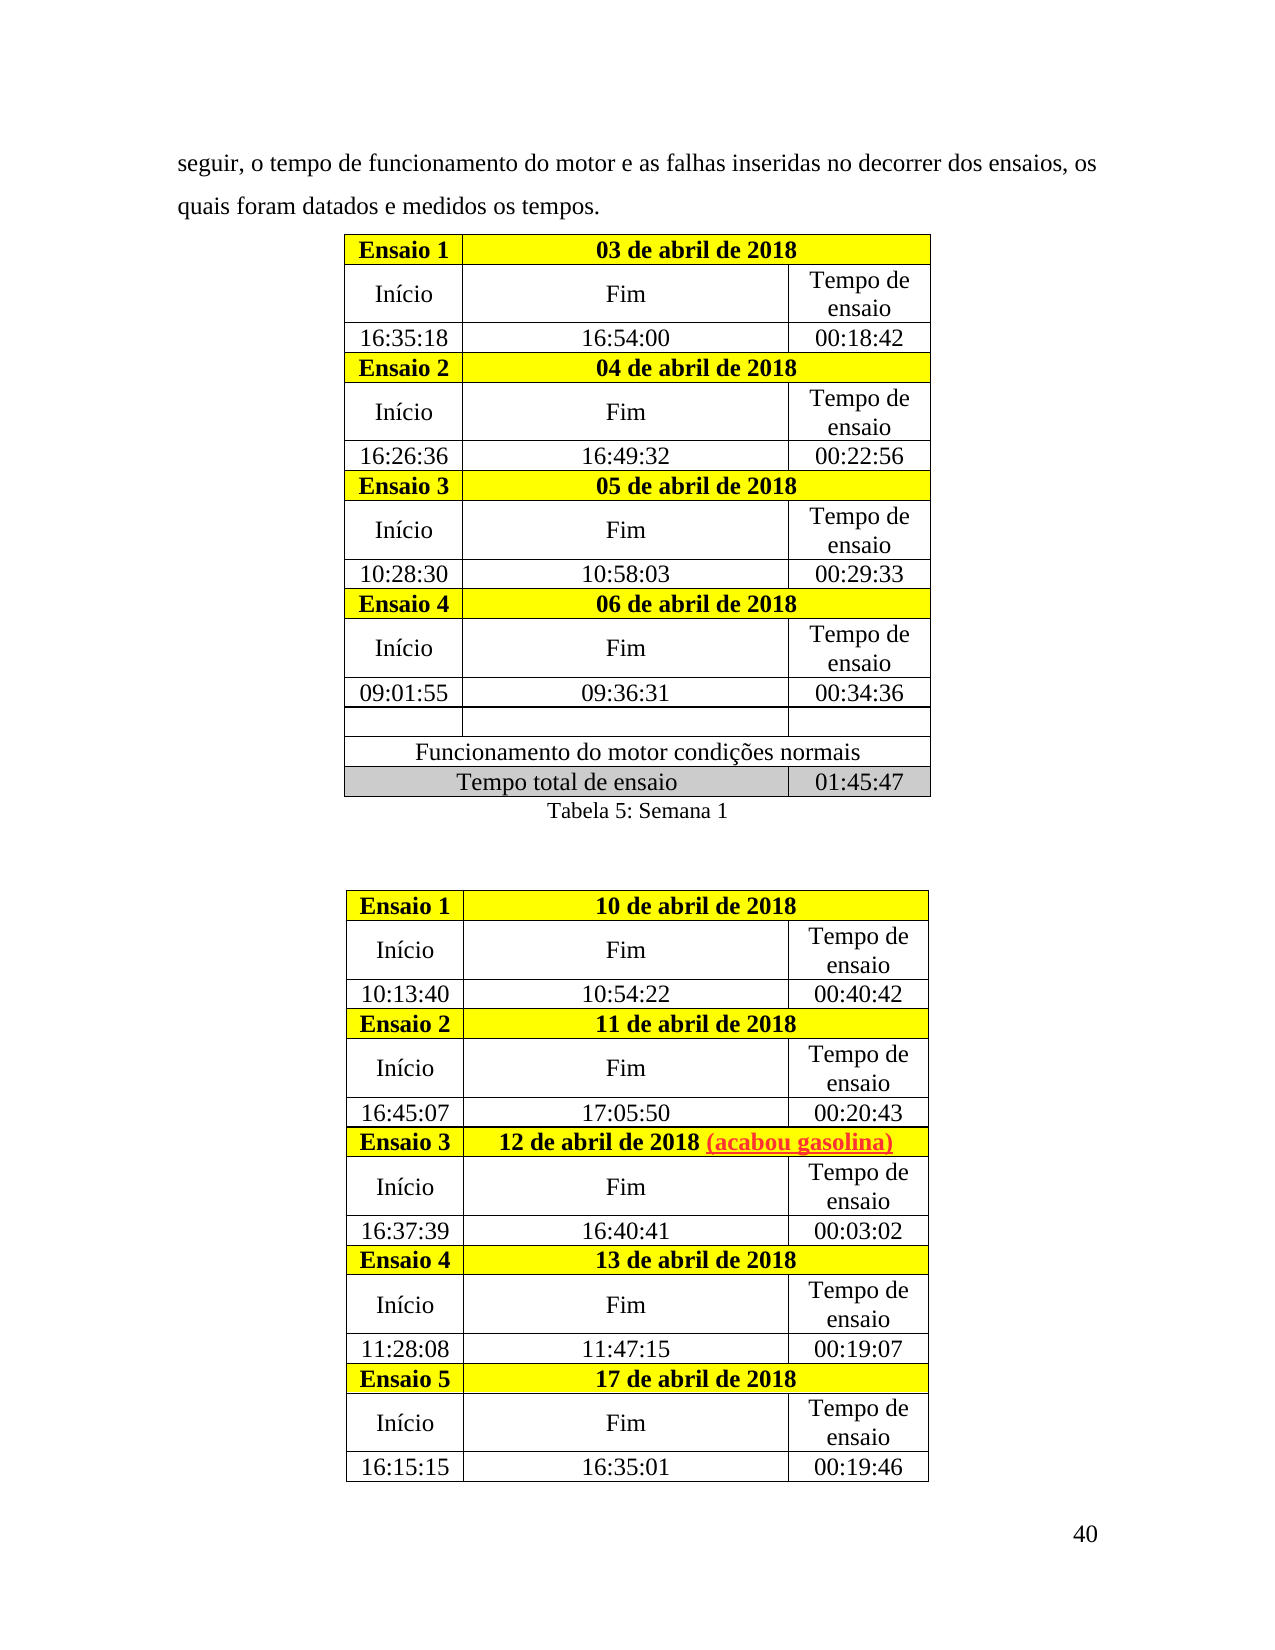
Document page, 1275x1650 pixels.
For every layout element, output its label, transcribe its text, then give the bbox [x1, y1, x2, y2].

table_cell Fim [463, 383, 788, 440]
table_cell [789, 708, 930, 736]
table_cell 10:54:22 [464, 980, 788, 1008]
table_cell Tempo de ensaio [789, 1394, 928, 1451]
table_cell 01:45:47 [789, 767, 930, 796]
table_cell 00:18:42 [789, 323, 930, 352]
table_cell 09:36:31 [463, 678, 788, 706]
table_cell [345, 708, 462, 736]
table_cell Tempo total de ensaio [345, 767, 788, 796]
table_cell 00:29:33 [789, 560, 930, 588]
table_cell Fim [464, 1275, 788, 1333]
table_cell 16:49:32 [463, 441, 788, 470]
table_cell 10:28:30 [345, 560, 462, 588]
table_cell 16:37:39 [347, 1216, 463, 1244]
table_cell Ensaio 3 [345, 471, 462, 500]
table_header Ensaio 1 [347, 891, 463, 920]
table_cell Início [347, 1157, 463, 1215]
table_cell 04 de abril de 2018 [463, 353, 930, 382]
table_cell 16:35:18 [345, 323, 462, 352]
table_cell 16:35:01 [464, 1452, 788, 1481]
table_cell 00:20:43 [789, 1098, 928, 1126]
table_cell Fim [463, 501, 788, 558]
table_cell Fim [463, 265, 788, 322]
table_header Ensaio 1 [345, 235, 462, 264]
table_cell Ensaio 5 [347, 1364, 463, 1392]
table_cell Ensaio 4 [345, 589, 462, 618]
table_cell 16:15:15 [347, 1452, 463, 1481]
table_cell 10:13:40 [347, 980, 463, 1008]
table_cell 12 de abril de 2018 (acabou gasolina) [464, 1128, 928, 1156]
table_cell Fim [464, 1157, 788, 1215]
table_header 03 de abril de 2018 [463, 235, 930, 264]
table_cell 00:19:07 [789, 1334, 928, 1363]
table_cell Fim [464, 1394, 788, 1451]
table_cell Tempo de ensaio [789, 1157, 928, 1215]
table_cell 16:26:36 [345, 441, 462, 470]
table_cell 13 de abril de 2018 [464, 1246, 928, 1274]
table_cell Tempo de ensaio [789, 1039, 928, 1097]
table_cell Fim [464, 921, 788, 978]
table_cell 00:40:42 [789, 980, 928, 1008]
table_cell 11:47:15 [464, 1334, 788, 1363]
table_cell Início [345, 501, 462, 558]
table_cell Ensaio 2 [345, 353, 462, 382]
table_cell Ensaio 4 [347, 1246, 463, 1274]
table_cell [463, 708, 788, 736]
table_cell 10:58:03 [463, 560, 788, 588]
table_cell 11 de abril de 2018 [464, 1009, 928, 1038]
table_cell Tempo de ensaio [789, 383, 930, 440]
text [177, 148, 1098, 219]
table_cell 00:34:36 [789, 678, 930, 706]
table_cell 00:19:46 [789, 1452, 928, 1481]
table_cell Início [347, 921, 463, 978]
table_cell Funcionamento do motor condições normais [345, 737, 930, 766]
table_cell Início [347, 1275, 463, 1333]
table_cell Tempo de ensaio [789, 921, 928, 978]
table_cell 17:05:50 [464, 1098, 788, 1126]
table_cell 00:22:56 [789, 441, 930, 470]
table_cell Início [345, 265, 462, 322]
table_cell 16:54:00 [463, 323, 788, 352]
table_header 10 de abril de 2018 [464, 891, 928, 920]
table_cell Tempo de ensaio [789, 619, 930, 677]
table_cell Fim [463, 619, 788, 677]
text Tabela 5: Semana 1 [177, 797, 1098, 823]
table_cell Tempo de ensaio [789, 1275, 928, 1333]
table_cell 17 de abril de 2018 [464, 1364, 928, 1392]
table_cell 09:01:55 [345, 678, 462, 706]
table_cell 00:03:02 [789, 1216, 928, 1244]
table_cell 05 de abril de 2018 [463, 471, 930, 500]
table_cell Ensaio 3 [347, 1128, 463, 1156]
table_cell Ensaio 2 [347, 1009, 463, 1038]
table_cell Início [347, 1394, 463, 1451]
table_cell Início [345, 619, 462, 677]
table_cell 16:45:07 [347, 1098, 463, 1126]
table_cell 06 de abril de 2018 [463, 589, 930, 618]
table_cell Início [345, 383, 462, 440]
table_cell Início [347, 1039, 463, 1097]
table_cell Tempo de ensaio [789, 501, 930, 558]
table_cell Fim [464, 1039, 788, 1097]
table_cell 16:40:41 [464, 1216, 788, 1244]
table_cell 11:28:08 [347, 1334, 463, 1363]
table_cell Tempo de ensaio [789, 265, 930, 322]
